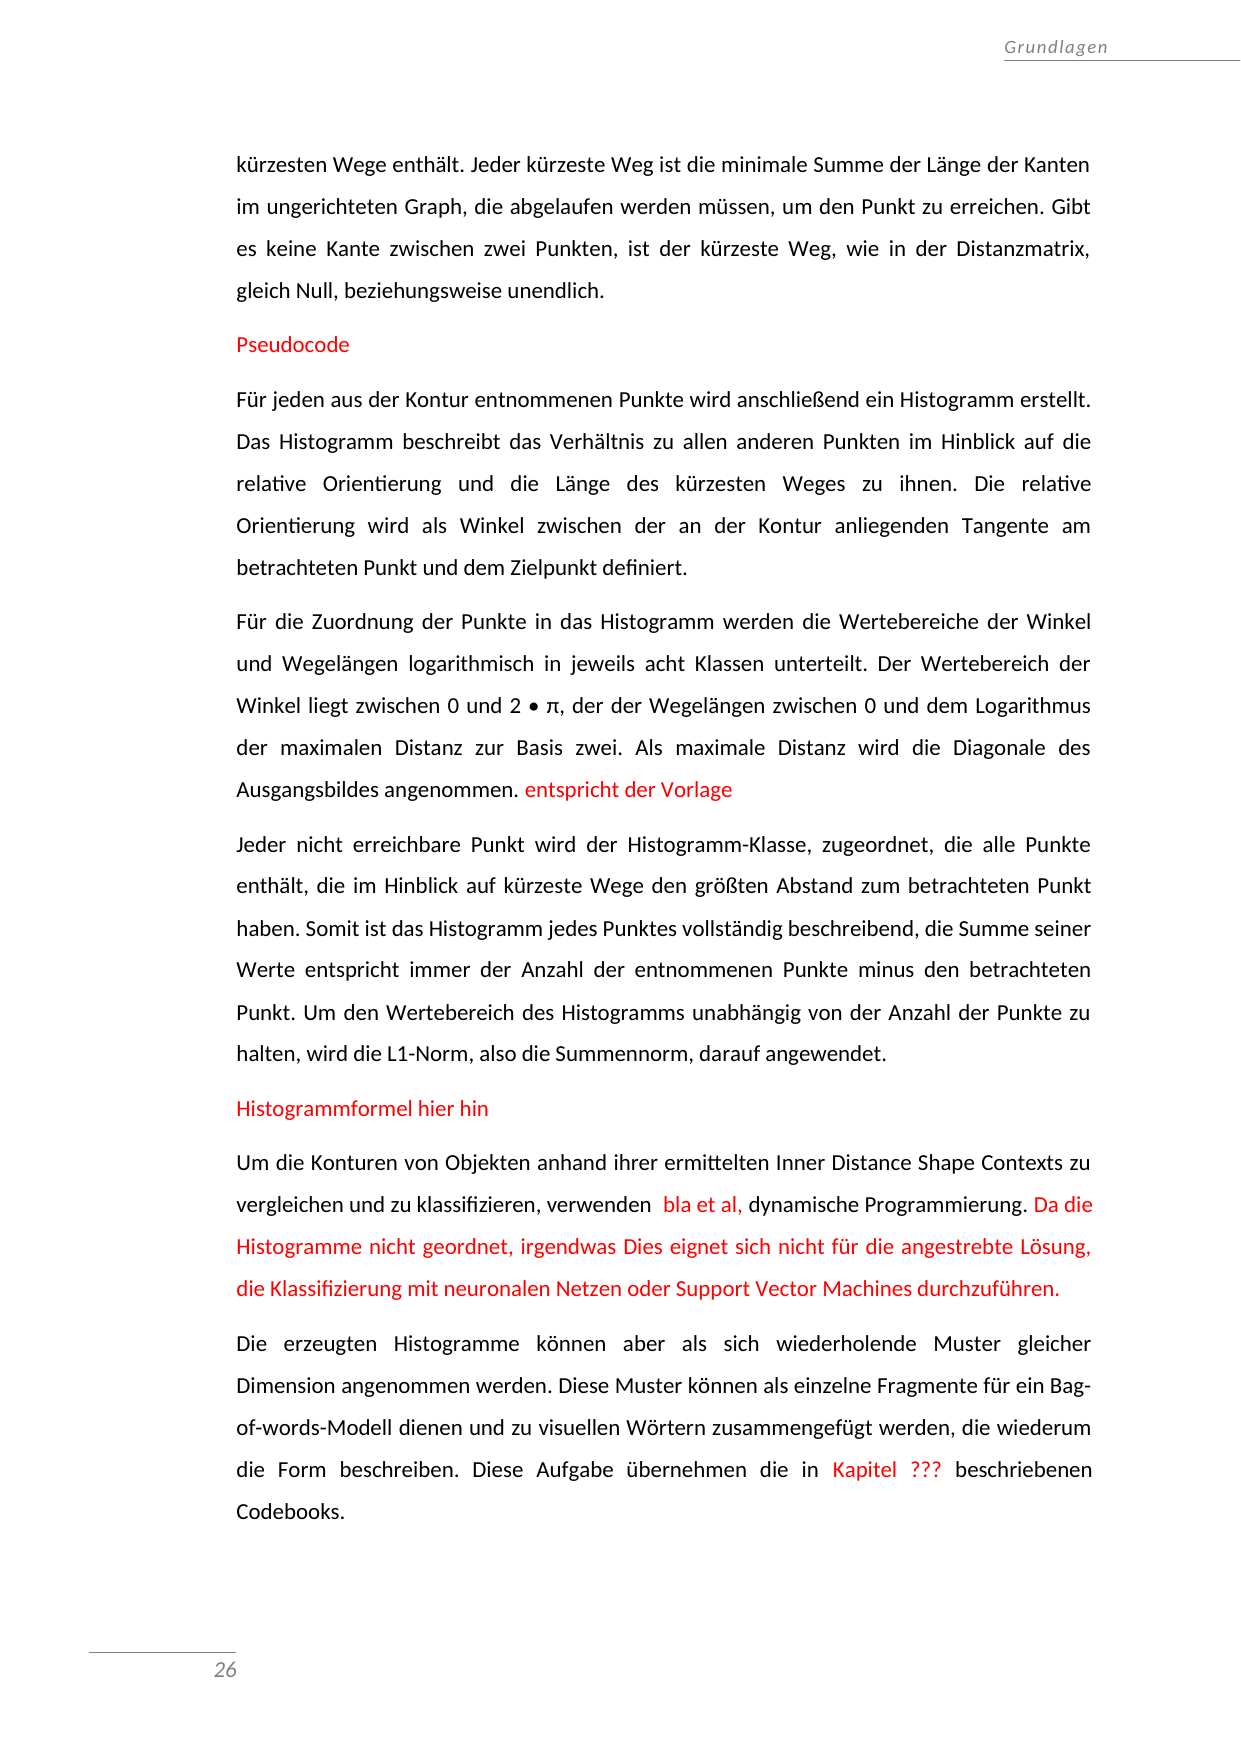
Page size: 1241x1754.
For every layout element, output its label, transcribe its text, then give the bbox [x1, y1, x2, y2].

text Jeder nicht erreichbare Punkt wird der Histogramm-Klasse, zugeordnet, die alle Punkte enthält, die im Hinblick auf kürzeste Wege den größten Abstand zum betrachteten Punkt haben. Somit ist das Histogramm jedes Punktes vollständig beschreibend, die Summe seiner Werte entspricht immer der Anzahl der entnommenen Punkte minus den betrachteten Punkt. Um den Wertebereich des Histogramms unabhängig von der Anzahl der Punkte zu halten, wird die L1-Norm, also die Summennorm, darauf angewendet. [236, 830, 1093, 1068]
text Um die Konturen von Objekten anhand ihrer ermittelten Inner Distance Shape Contexts zu vergleichen und zu klassifizieren, verwenden bla et al, dynamische Programmierung. Da die Histogramme nicht geordnet, irgendwas Dies eignet sich nicht für die angestrebte Lösung, die Klassifizierung mit neuronalen Netzen oder Support Vector Machines durchzuführen. [236, 1148, 1093, 1302]
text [236, 150, 1093, 304]
text Histogrammformel hier hin [236, 1094, 1093, 1122]
text Pseudocode [236, 330, 1093, 358]
text Die erzeugten Histogramme können aber als sich wiederholende Muster gleicher Dimension angenommen werden. Diese Muster können als einzelne Fragmente für ein Bag-of-words-Modell dienen und zu visuellen Wörtern zusammengefügt werden, die wiederum die Form beschreiben. Diese Aufgabe übernehmen die in Kapitel ??? beschriebenen Codebooks. [236, 1329, 1093, 1525]
text Für die Zuordnung der Punkte in das Histogramm werden die Wertebereiche der Winkel und Wegelängen logarithmisch in jeweils acht Klassen unterteilt. Der Wertebereich der Winkel liegt zwischen 0 und 2 • π, der der Wegelängen zwischen 0 und dem Logarithmus der maximalen Distanz zur Basis zwei. Als maximale Distanz wird die Diagonale des Ausgangsbildes angenommen. entspricht der Vorlage [236, 607, 1093, 803]
text Für jeden aus der Kontur entnommenen Punkte wird anschließend ein Histogramm erstellt. Das Histogramm beschreibt das Verhältnis zu allen anderen Punkten im Hinblick auf die relative Orientierung und die Länge des kürzesten Weges zu ihnen. Die relative Orientierung wird als Winkel zwischen der an der Kontur anliegenden Tangente am betrachteten Punkt und dem Zielpunkt definiert. [236, 385, 1093, 581]
